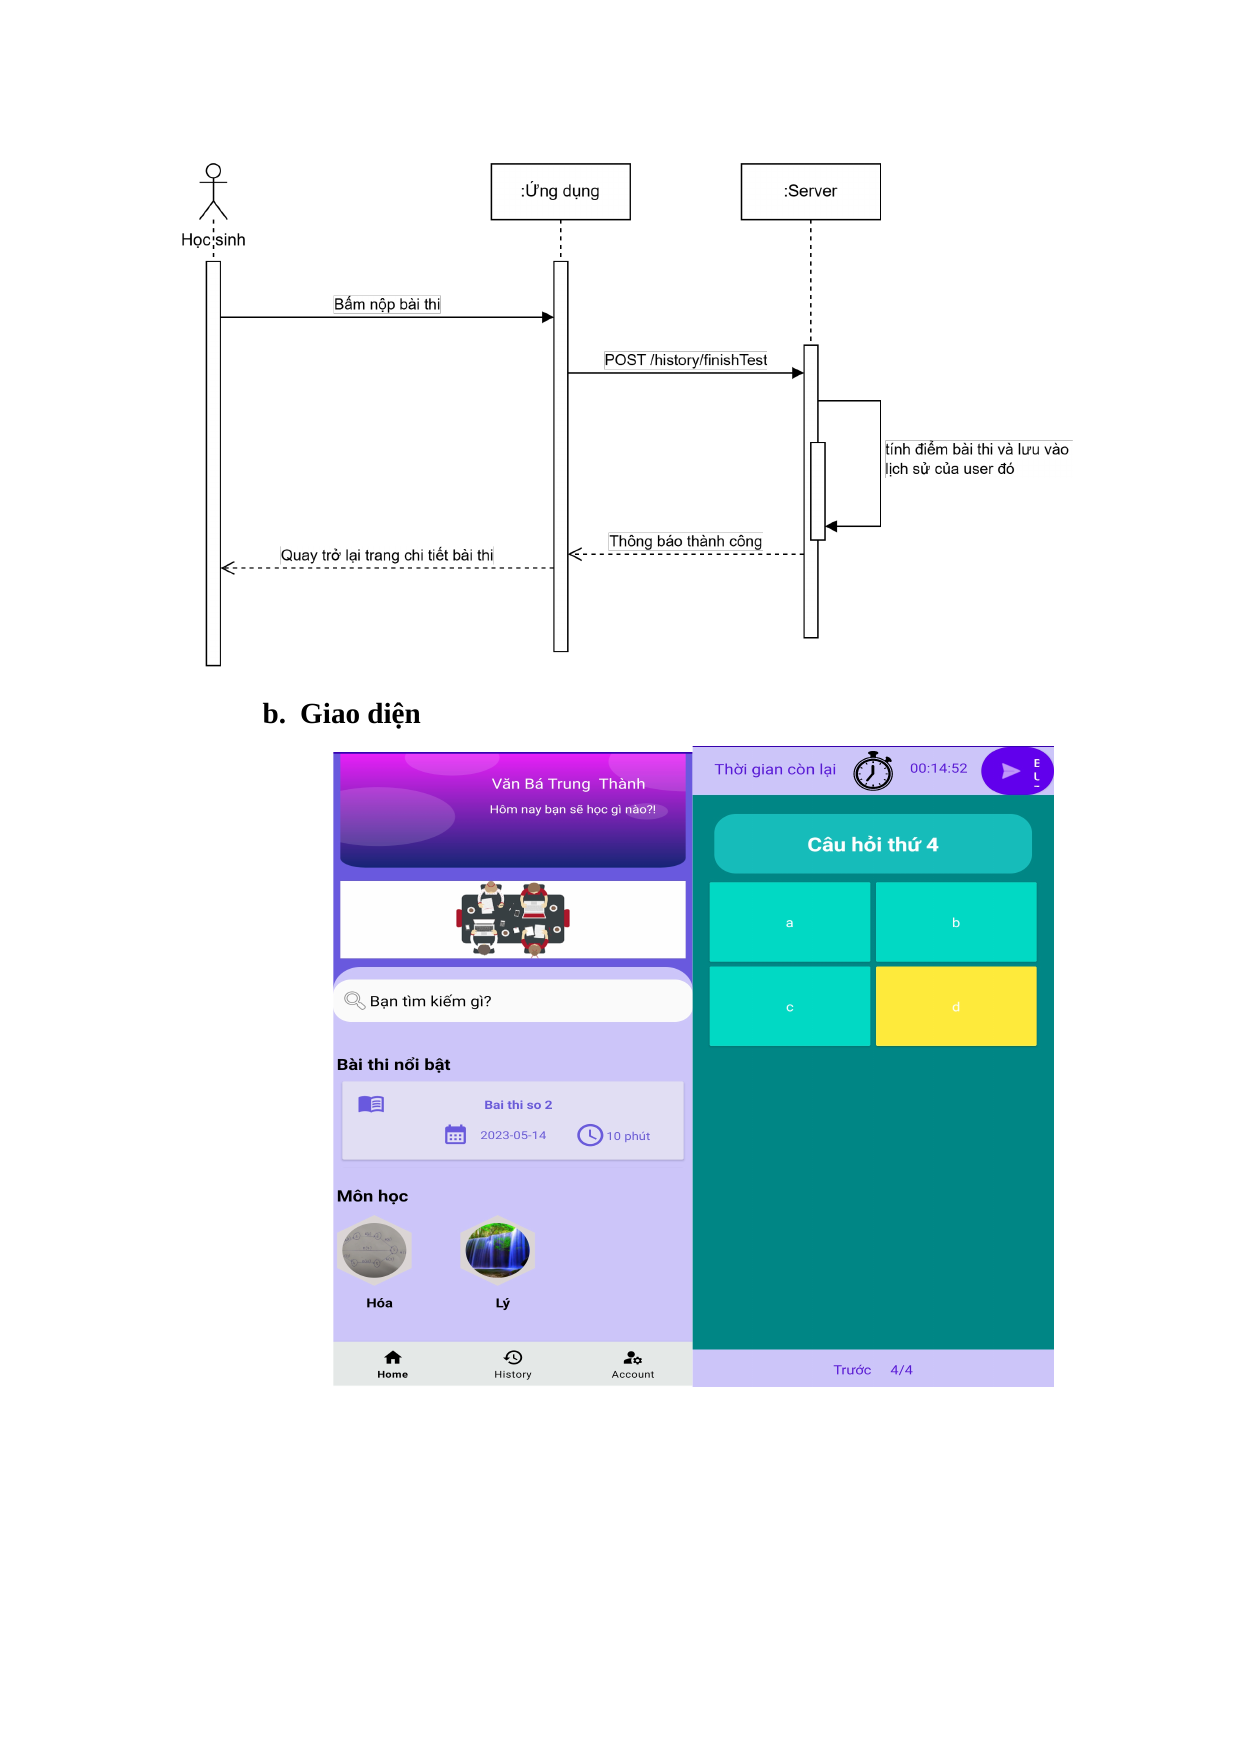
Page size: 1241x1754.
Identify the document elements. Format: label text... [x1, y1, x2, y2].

picture [150, 150, 1088, 680]
picture [333, 746, 1054, 1387]
list Giao diện [262, 696, 1087, 729]
